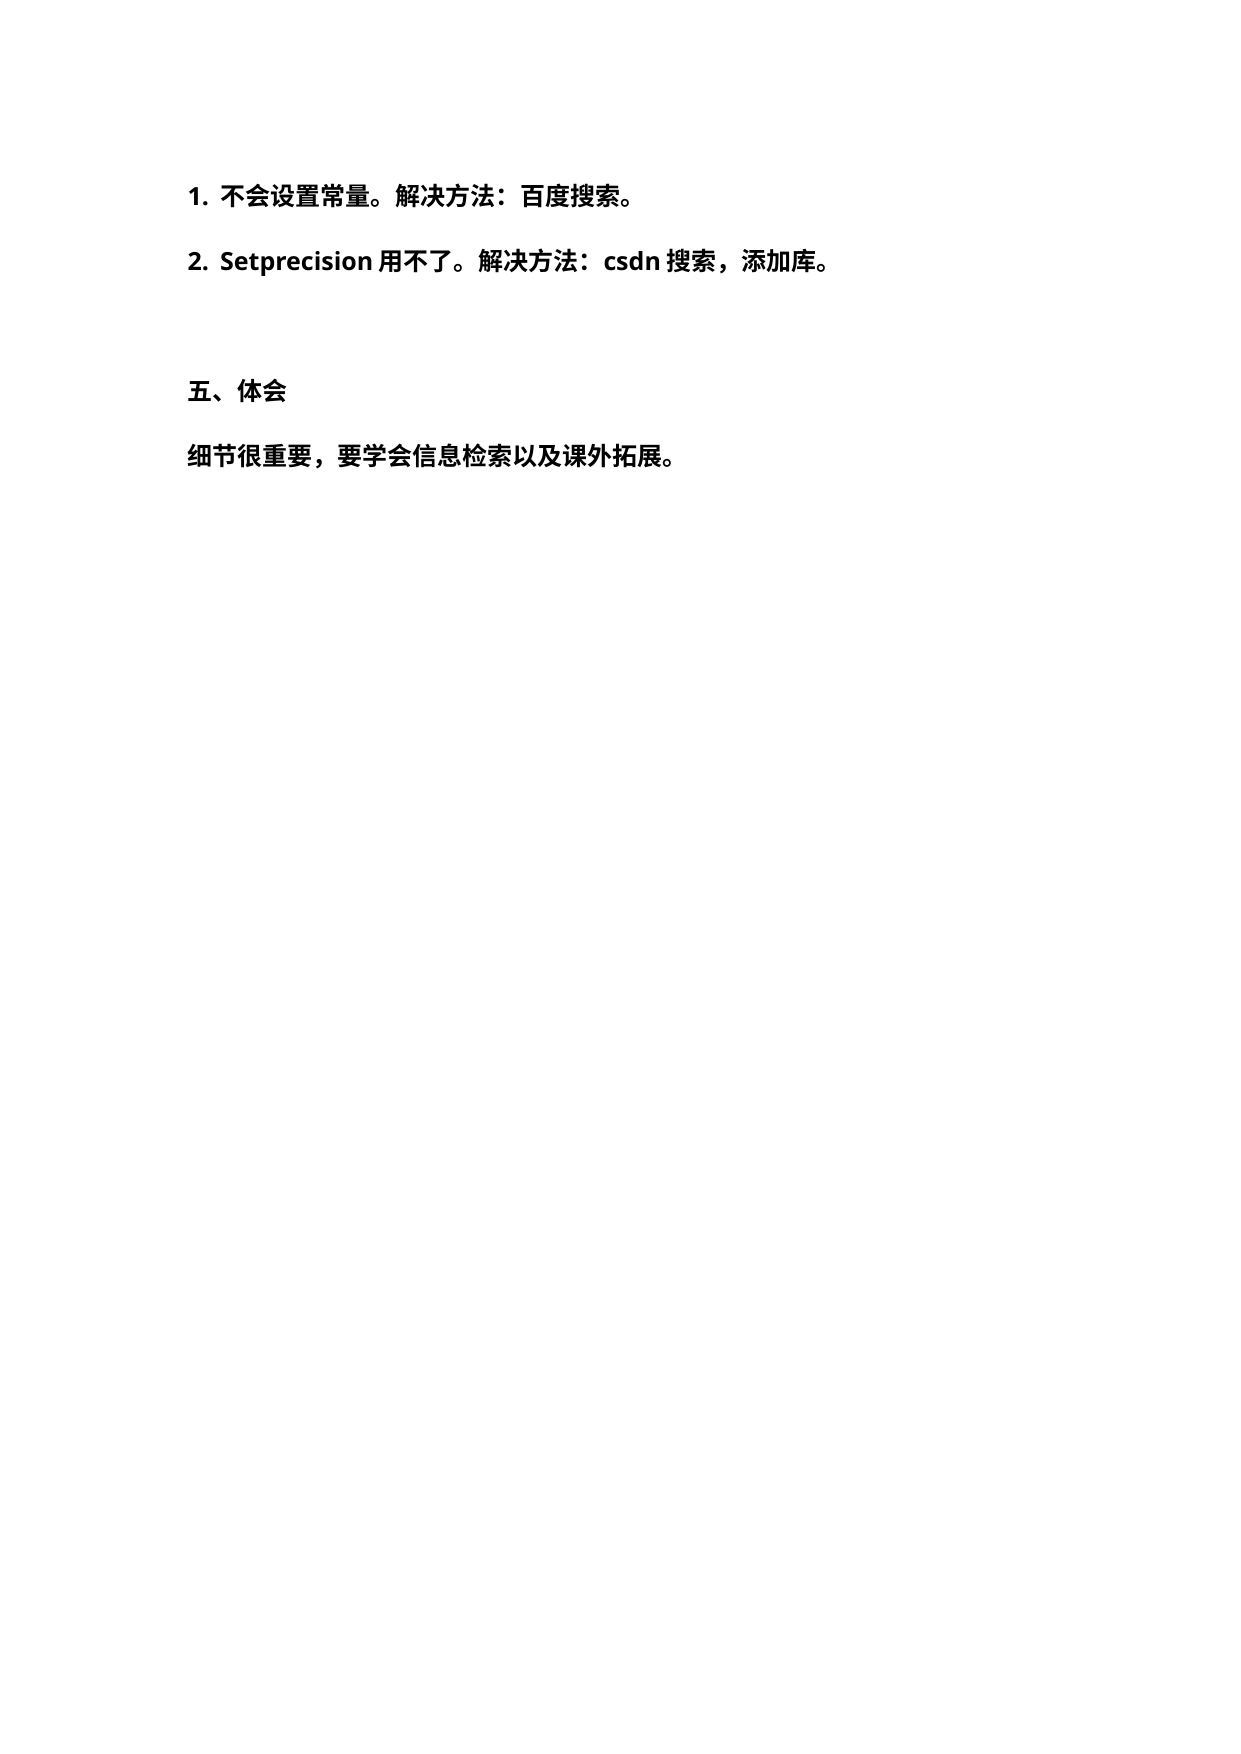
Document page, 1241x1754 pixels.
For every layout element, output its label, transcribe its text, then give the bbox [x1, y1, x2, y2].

list 不会设置常量。解决方法：百度搜索。 [187, 162, 1053, 227]
list 细节很重要，要学会信息检索以及课外拓展。 [187, 422, 1053, 487]
list Setprecision用不了。解决方法：csdn搜索，添加库。 [187, 227, 1053, 292]
list 体会 [187, 357, 1053, 422]
